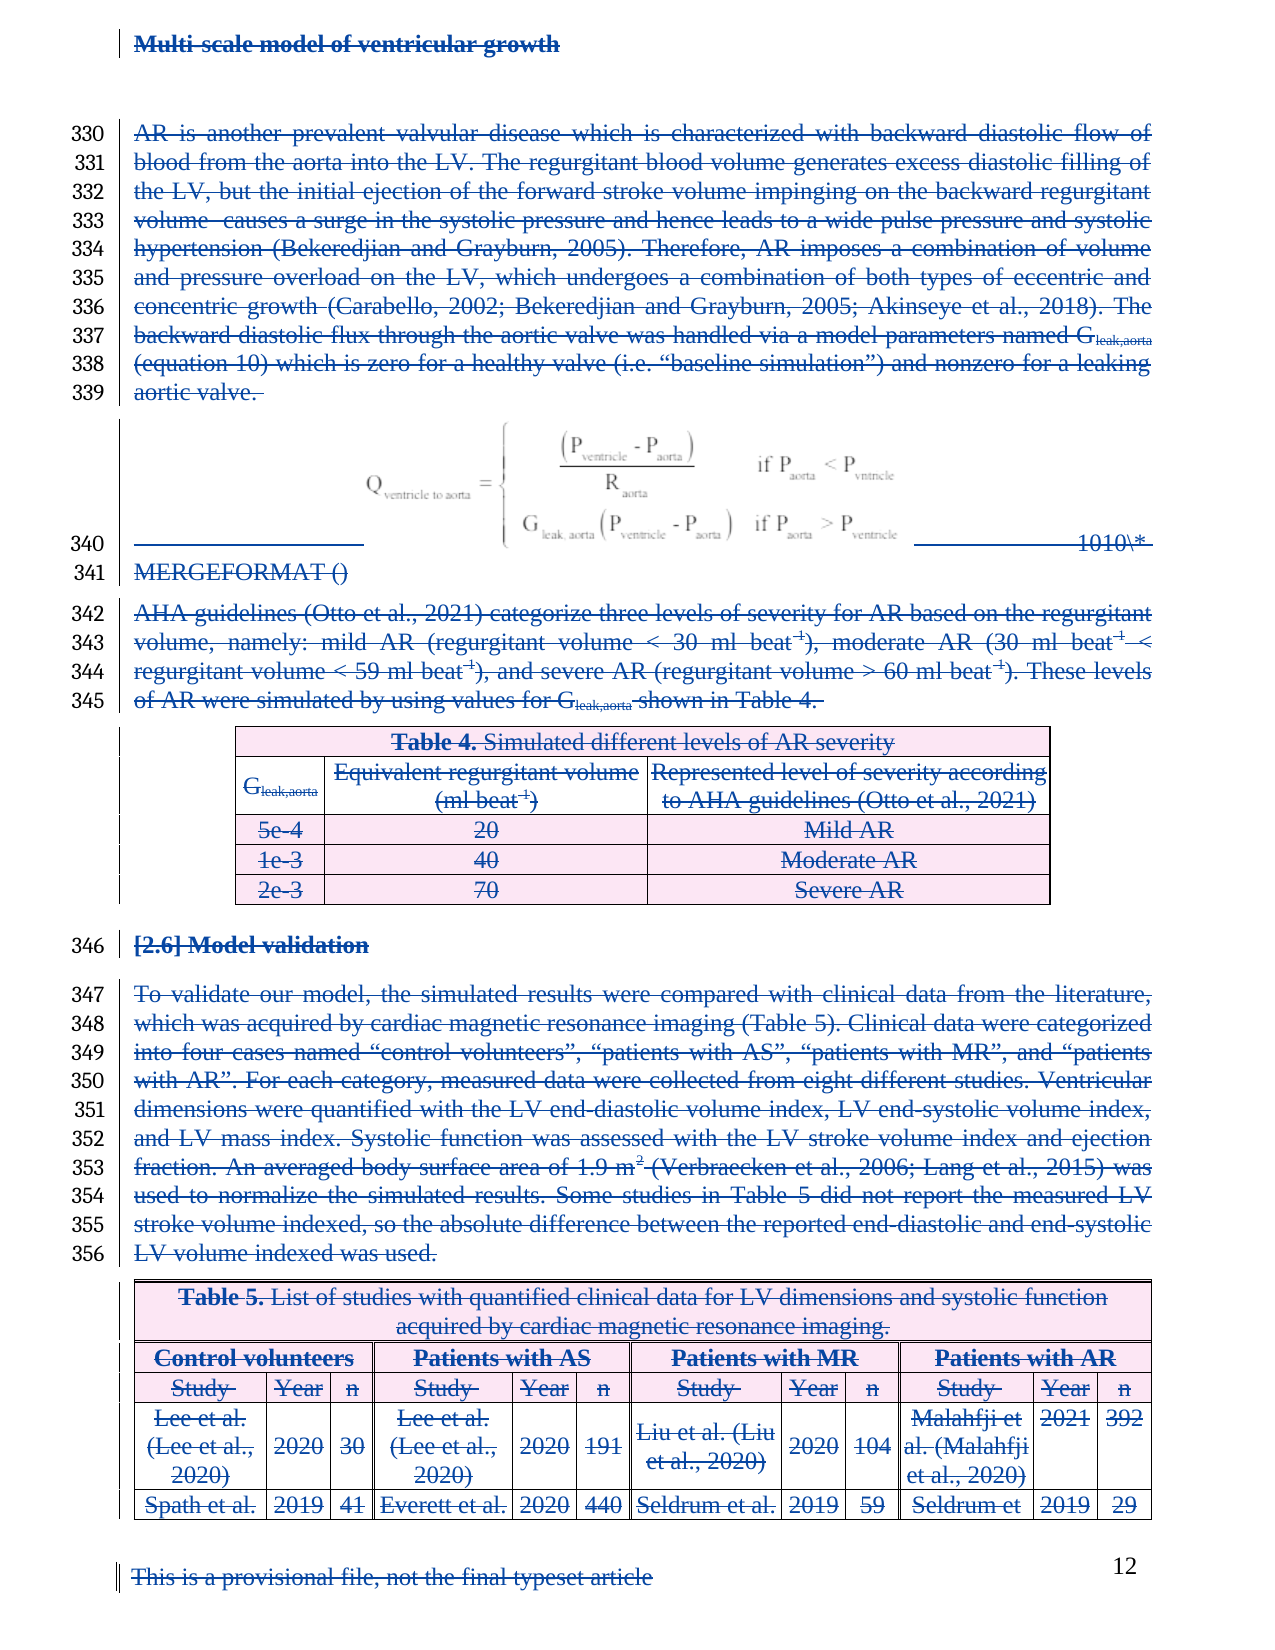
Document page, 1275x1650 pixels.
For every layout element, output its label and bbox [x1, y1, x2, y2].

table_cell [901, 1403, 1033, 1489]
table_cell [1098, 1490, 1151, 1519]
table_cell [782, 1490, 845, 1519]
table_cell [331, 1403, 372, 1489]
table_cell [331, 1490, 372, 1519]
table_cell [267, 1490, 330, 1519]
table_cell [236, 757, 324, 814]
table_cell [325, 757, 647, 814]
table_cell [375, 1490, 512, 1519]
table_cell [267, 1403, 330, 1489]
table_cell [1034, 1403, 1097, 1489]
table_cell [513, 1490, 576, 1519]
table_cell [632, 1490, 781, 1519]
table_cell [577, 1490, 629, 1519]
table_cell [1034, 1490, 1097, 1519]
table_cell [375, 1403, 512, 1489]
table_cell [846, 1403, 898, 1489]
table_cell [135, 1490, 266, 1519]
table_cell [577, 1403, 629, 1489]
table_cell [135, 1403, 266, 1489]
table_cell [846, 1490, 898, 1519]
table_cell [513, 1403, 576, 1489]
table_cell [782, 1403, 845, 1489]
table_cell [901, 1490, 1033, 1519]
table_cell [1098, 1403, 1151, 1489]
table_cell [648, 757, 1049, 814]
table_cell [632, 1403, 781, 1489]
